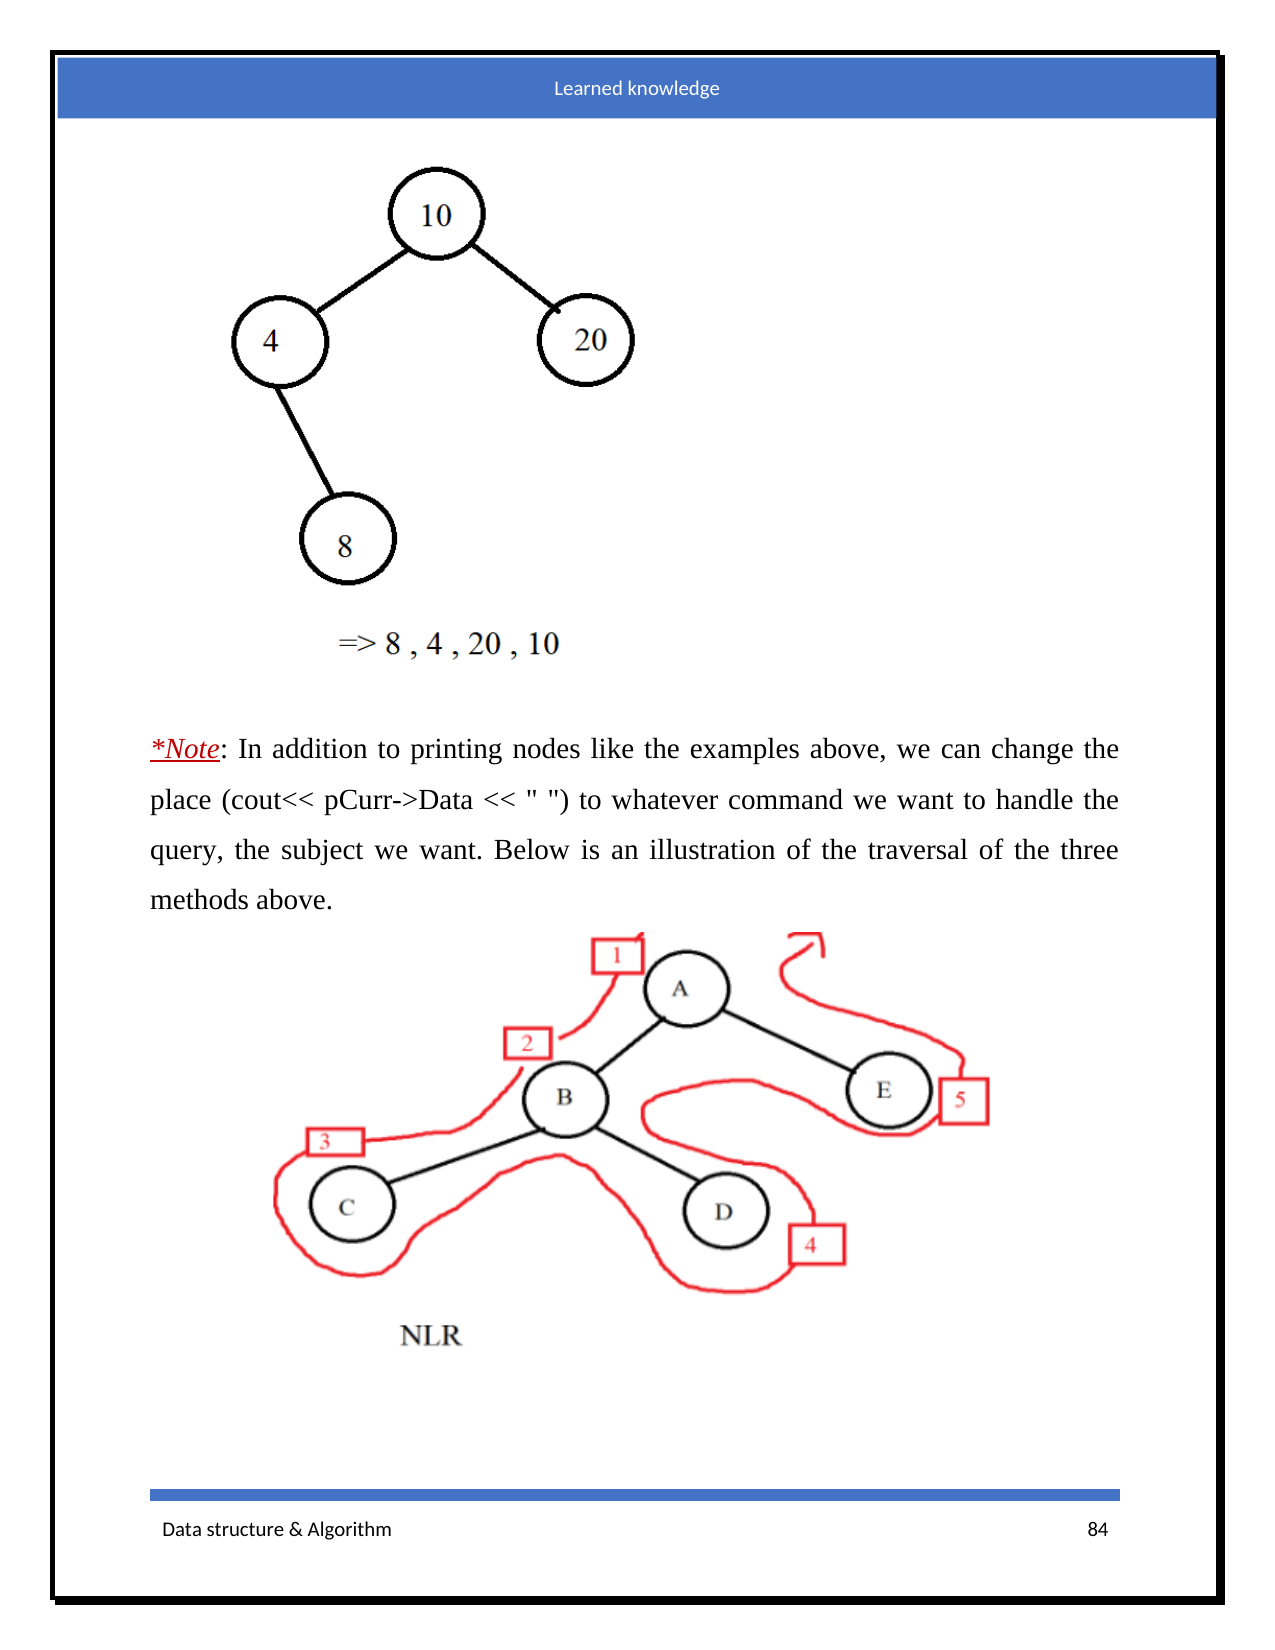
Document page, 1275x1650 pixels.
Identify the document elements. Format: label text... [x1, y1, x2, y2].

picture [150, 150, 932, 719]
text *Note: In addition to printing nodes like the examples above, we can change the place (cout<< pCurr->Data << " ") to whatever command we want to handle the query, the subject we want. Below is an illustration of the traversal of the three methods above. [150, 731, 1120, 916]
